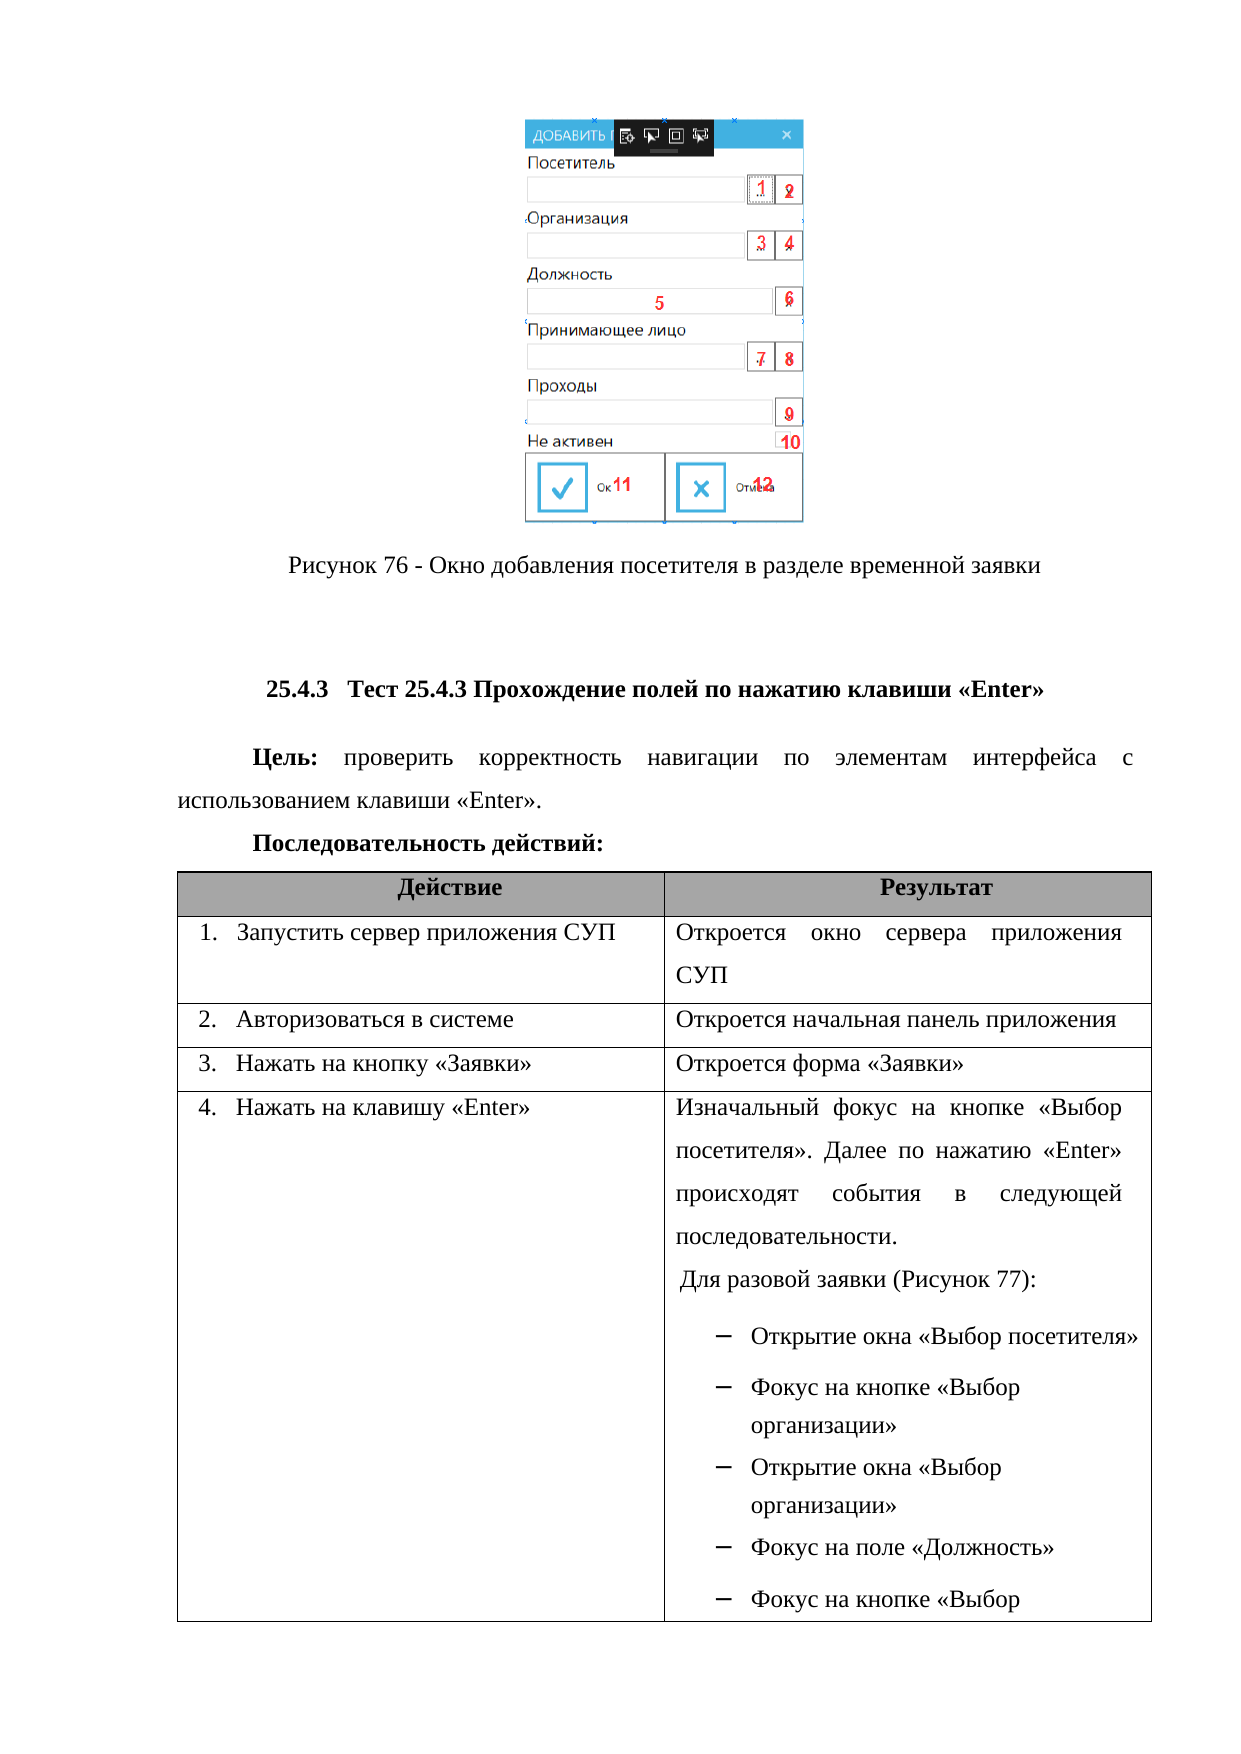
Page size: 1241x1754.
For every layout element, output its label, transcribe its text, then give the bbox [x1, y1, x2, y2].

subtitle Тест 25.4.3 Прохождение полей по нажатию клавиши «Enter» [266, 674, 1152, 703]
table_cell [665, 1092, 1151, 1621]
table_cell Нажать на кнопку «Заявки» [178, 1048, 664, 1091]
title Рисунок 76 - Окно добавления посетителя в разделе временной заявки [177, 550, 1152, 579]
picture [525, 118, 804, 524]
table_cell Откроется начальная панель приложения [665, 1004, 1151, 1047]
table_header Действие [178, 873, 664, 916]
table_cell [178, 1092, 664, 1621]
text Последовательность действий: [177, 828, 1134, 857]
table_cell Откроется форма «Заявки» [665, 1048, 1151, 1091]
table_cell Откроется окно сервера приложения СУП [665, 917, 1151, 1003]
text Цель: проверить корректность навигации по элементам интерфейса с использованием клавиши «Enter». [177, 742, 1134, 814]
table_cell Запустить сервер приложения СУП [178, 917, 664, 1003]
table_cell Авторизоваться в системе [178, 1004, 664, 1047]
table_header Результат [665, 873, 1151, 916]
